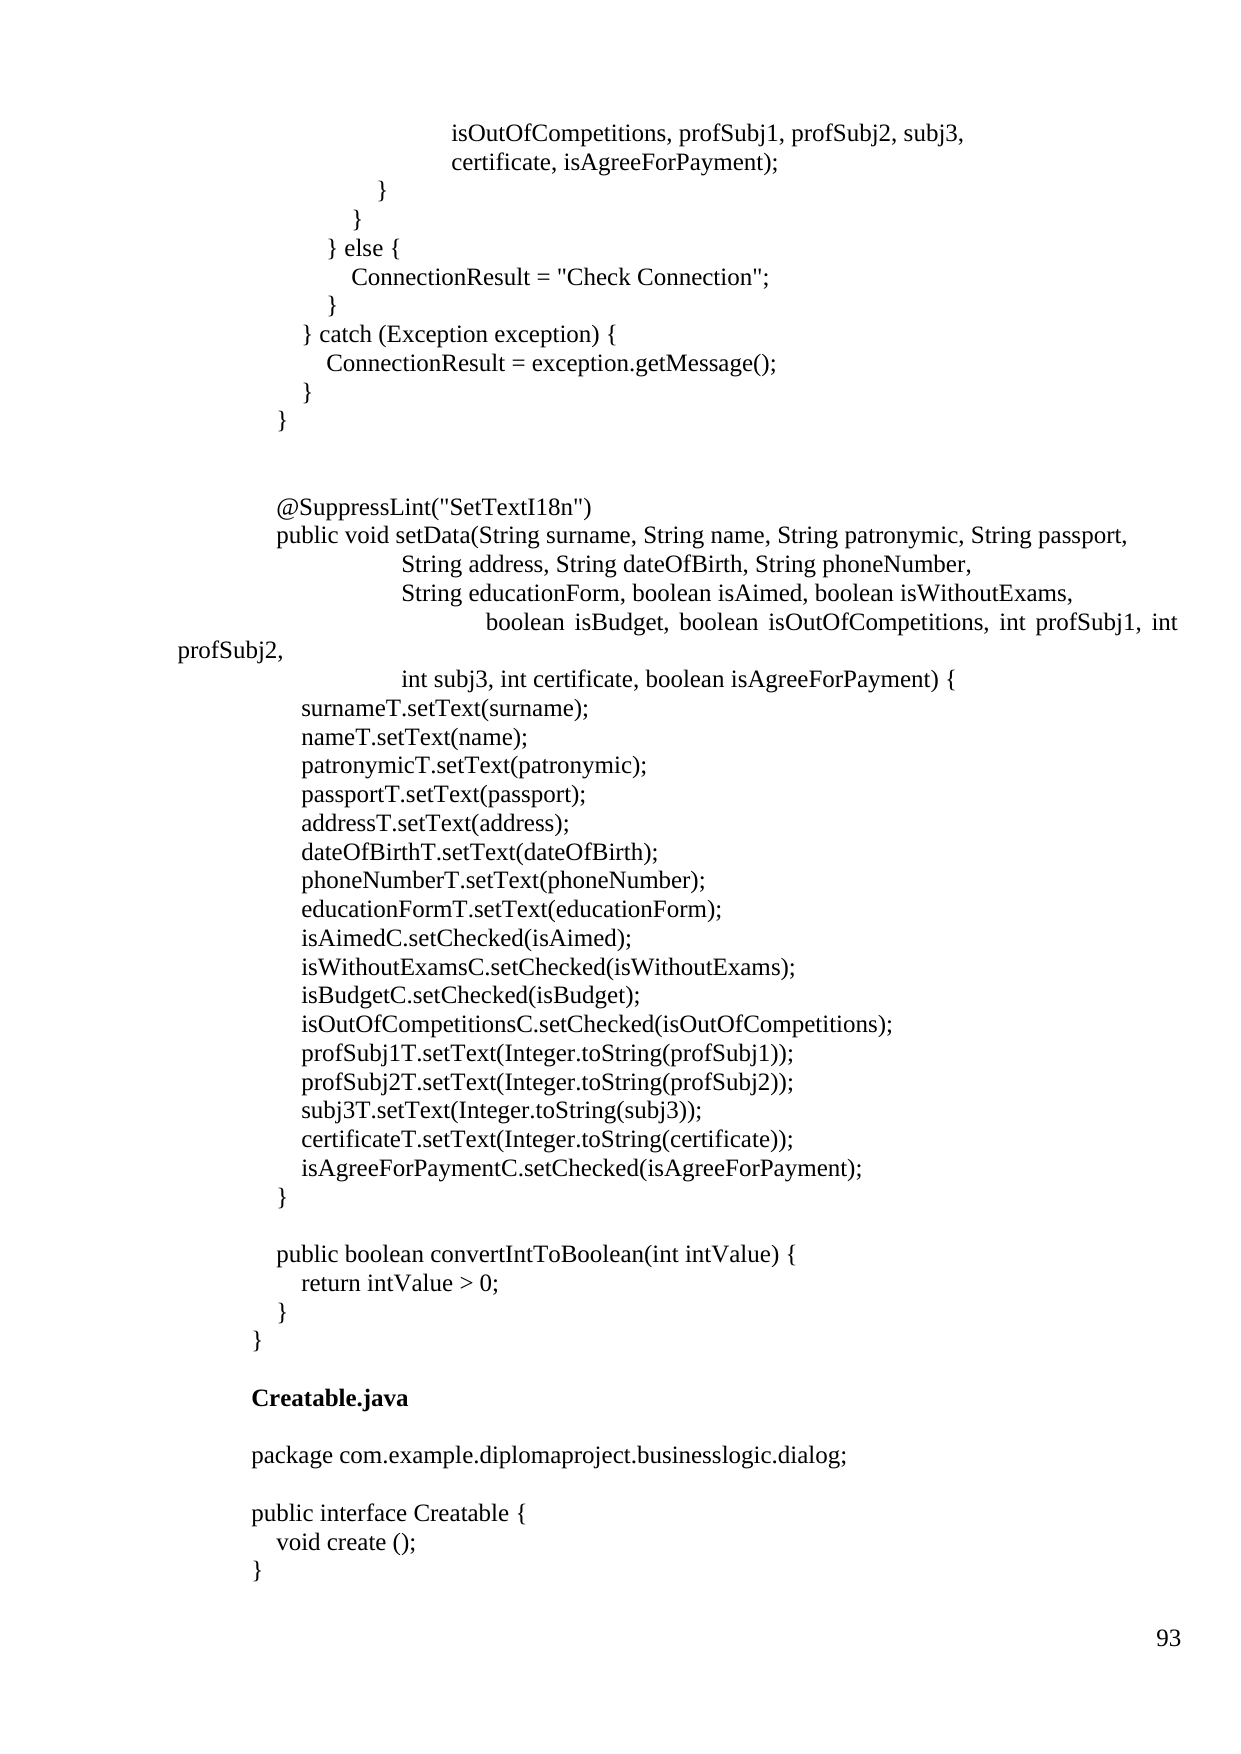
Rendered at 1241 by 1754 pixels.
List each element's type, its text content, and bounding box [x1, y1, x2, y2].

text certificate, isAgreeForPayment); [177, 147, 1181, 176]
text certificateT.setText(Integer.toString(certificate)); [177, 1124, 1181, 1153]
text patronymicT.setText(patronymic); [177, 751, 1181, 779]
text return intValue > 0; [177, 1268, 1181, 1297]
text } else { [177, 233, 1181, 262]
text String address, String dateOfBirth, String phoneNumber, [177, 549, 1181, 578]
text public boolean convertIntToBoolean(int intValue) { [177, 1239, 1181, 1268]
text public void setData(String surname, String name, String patronymic, String passport, [177, 521, 1181, 549]
text educationFormT.setText(educationForm); [177, 894, 1181, 923]
text surnameT.setText(surname); [177, 693, 1181, 722]
text @SuppressLint("SetTextI18n") [177, 492, 1181, 521]
text subj3T.setText(Integer.toString(subj3)); [177, 1096, 1181, 1124]
text isOutOfCompetitionsC.setChecked(isOutOfCompetitions); [177, 1009, 1181, 1038]
text } [177, 1182, 1181, 1211]
text } [177, 204, 1181, 233]
text } [177, 176, 1181, 204]
text isAgreeForPaymentC.setChecked(isAgreeForPayment); [177, 1153, 1181, 1182]
text } [177, 1556, 1181, 1584]
text } catch (Exception exception) { [177, 319, 1181, 348]
text String educationForm, boolean isAimed, boolean isWithoutExams, [177, 578, 1181, 607]
text profSubj1T.setText(Integer.toString(profSubj1)); [177, 1038, 1181, 1067]
text ConnectionResult = "Check Connection"; [177, 262, 1181, 291]
text ConnectionResult = exception.getMessage(); [177, 348, 1181, 377]
text void create (); [177, 1527, 1181, 1556]
text isBudgetC.setChecked(isBudget); [177, 981, 1181, 1009]
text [177, 1441, 1181, 1469]
text profSubj2T.setText(Integer.toString(profSubj2)); [177, 1067, 1181, 1096]
text int subj3, int certificate, boolean isAgreeForPayment) { [177, 664, 1181, 693]
text isOutOfCompetitions, profSubj1, profSubj2, subj3, [177, 118, 1181, 147]
text addressT.setText(address); [177, 808, 1181, 837]
text isWithoutExamsC.setChecked(isWithoutExams); [177, 952, 1181, 981]
text } [177, 1297, 1181, 1326]
text boolean isBudget, boolean isOutOfCompetitions, int profSubj1, int profSubj2, [177, 607, 1181, 664]
text } [177, 1326, 1181, 1354]
text phoneNumberT.setText(phoneNumber); [177, 866, 1181, 894]
text } [177, 406, 1181, 434]
text dateOfBirthT.setText(dateOfBirth); [177, 837, 1181, 866]
text nameT.setText(name); [177, 722, 1181, 751]
text isAimedC.setChecked(isAimed); [177, 923, 1181, 952]
text Creatable.java [177, 1383, 1181, 1412]
text } [177, 291, 1181, 319]
text } [177, 377, 1181, 406]
text public interface Creatable { [177, 1498, 1181, 1527]
text passportT.setText(passport); [177, 779, 1181, 808]
